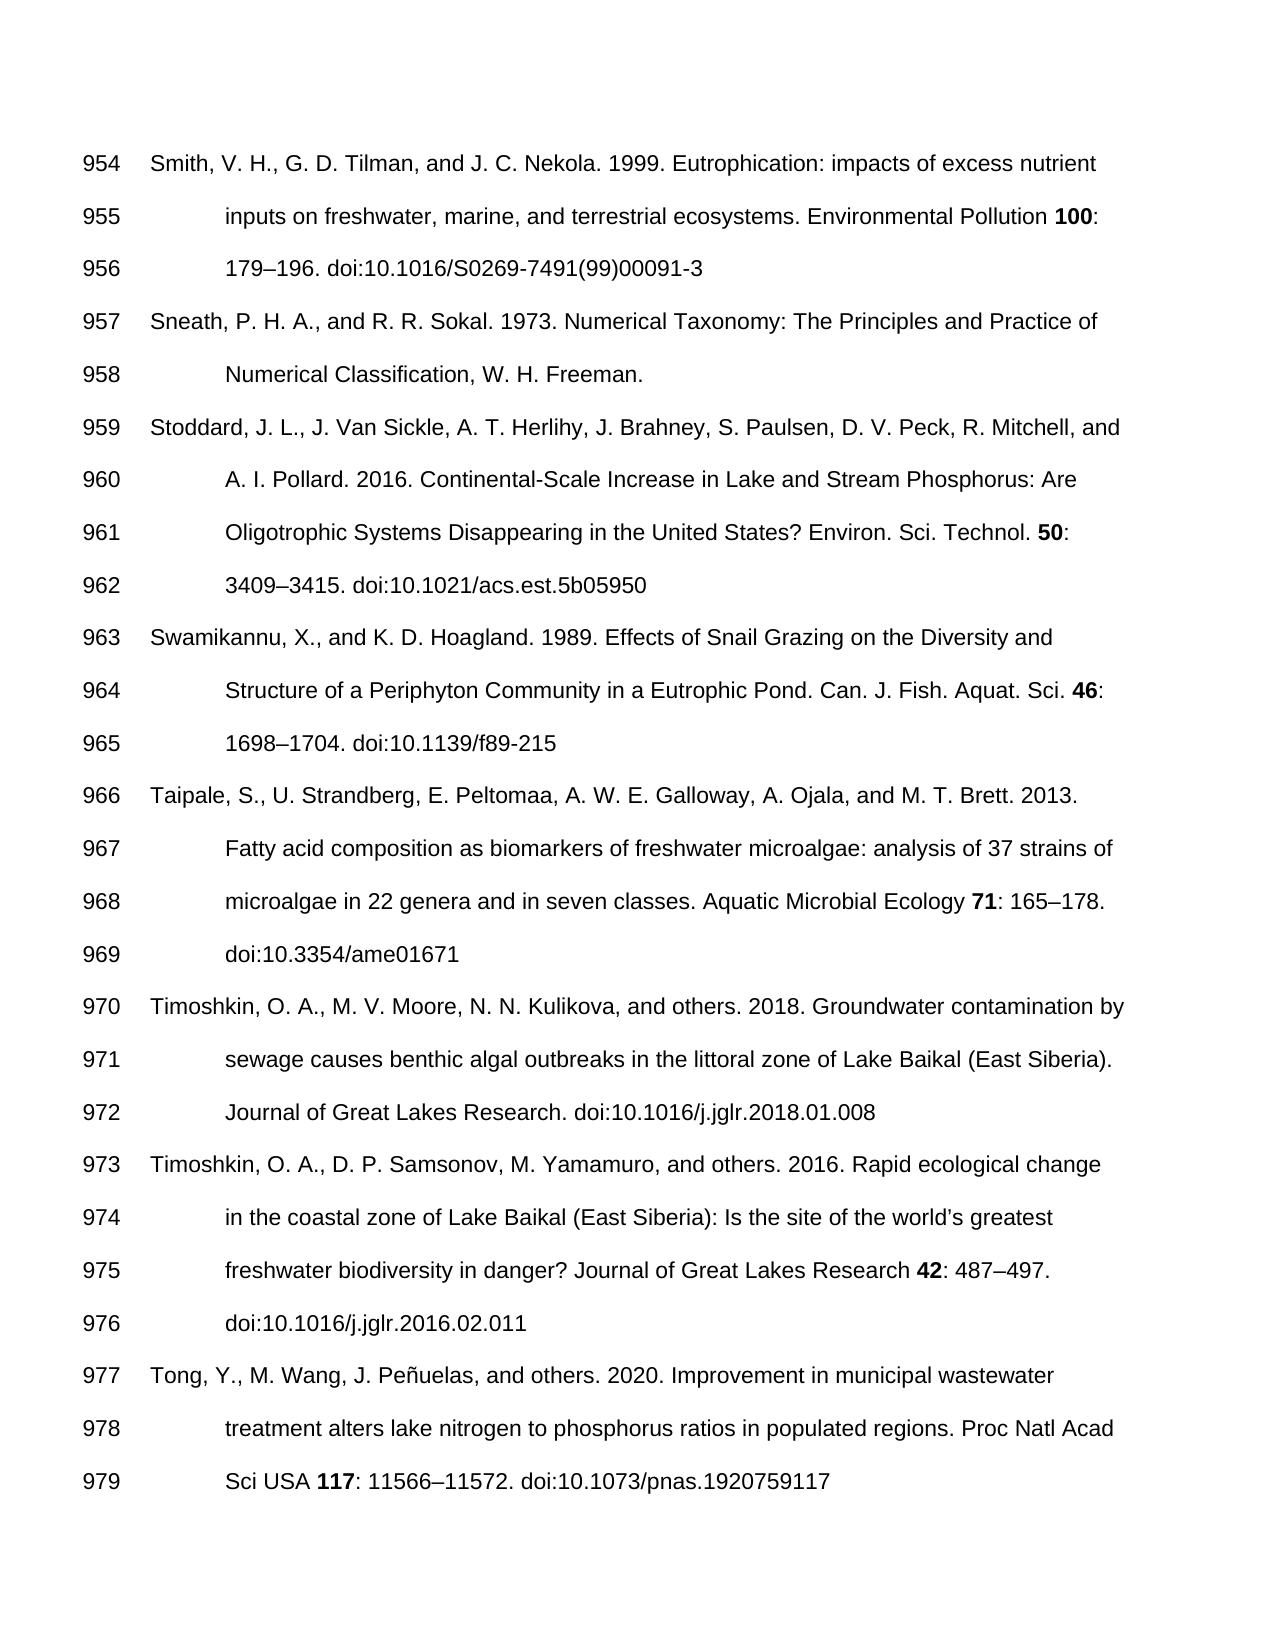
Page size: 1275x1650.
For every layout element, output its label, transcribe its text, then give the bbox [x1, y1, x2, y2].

text Sneath, P. H. A., and R. R. Sokal. 1973. Numerical Taxonomy: The Principles and Practice of Numerical Classification, W. H. Freeman. [150, 308, 1125, 387]
text Swamikannu, X., and K. D. Hoagland. 1989. Effects of Snail Grazing on the Diversity and Structure of a Periphyton Community in a Eutrophic Pond. Can. J. Fish. Aquat. Sci. 46: 1698–1704. doi:10.1139/f89-215 [150, 624, 1125, 756]
text Timoshkin, O. A., M. V. Moore, N. N. Kulikova, and others. 2018. Groundwater contamination by sewage causes benthic algal outbreaks in the littoral zone of Lake Baikal (East Siberia). Journal of Great Lakes Research. doi:10.1016/j.jglr.2018.01.008 [150, 993, 1125, 1125]
text Smith, V. H., G. D. Tilman, and J. C. Nekola. 1999. Eutrophication: impacts of excess nutrient inputs on freshwater, marine, and terrestrial ecosystems. Environmental Pollution 100: 179–196. doi:10.1016/S0269-7491(99)00091-3 [150, 150, 1125, 282]
text Taipale, S., U. Strandberg, E. Peltomaa, A. W. E. Galloway, A. Ojala, and M. T. Brett. 2013. Fatty acid composition as biomarkers of freshwater microalgae: analysis of 37 strains of microalgae in 22 genera and in seven classes. Aquatic Microbial Ecology 71: 165–178. doi:10.3354/ame01671 [150, 782, 1125, 967]
text Tong, Y., M. Wang, J. Peñuelas, and others. 2020. Improvement in municipal wastewater treatment alters lake nitrogen to phosphorus ratios in populated regions. Proc Natl Acad Sci USA 117: 11566–11572. doi:10.1073/pnas.1920759117 [150, 1362, 1125, 1494]
text Timoshkin, O. A., D. P. Samsonov, M. Yamamuro, and others. 2016. Rapid ecological change in the coastal zone of Lake Baikal (East Siberia): Is the site of the world’s greatest freshwater biodiversity in danger? Journal of Great Lakes Research 42: 487–497. doi:10.1016/j.jglr.2016.02.011 [150, 1151, 1125, 1336]
text Stoddard, J. L., J. Van Sickle, A. T. Herlihy, J. Brahney, S. Paulsen, D. V. Peck, R. Mitchell, and A. I. Pollard. 2016. Continental-Scale Increase in Lake and Stream Phosphorus: Are Oligotrophic Systems Disappearing in the United States? Environ. Sci. Technol. 50: 3409–3415. doi:10.1021/acs.est.5b05950 [150, 413, 1125, 598]
